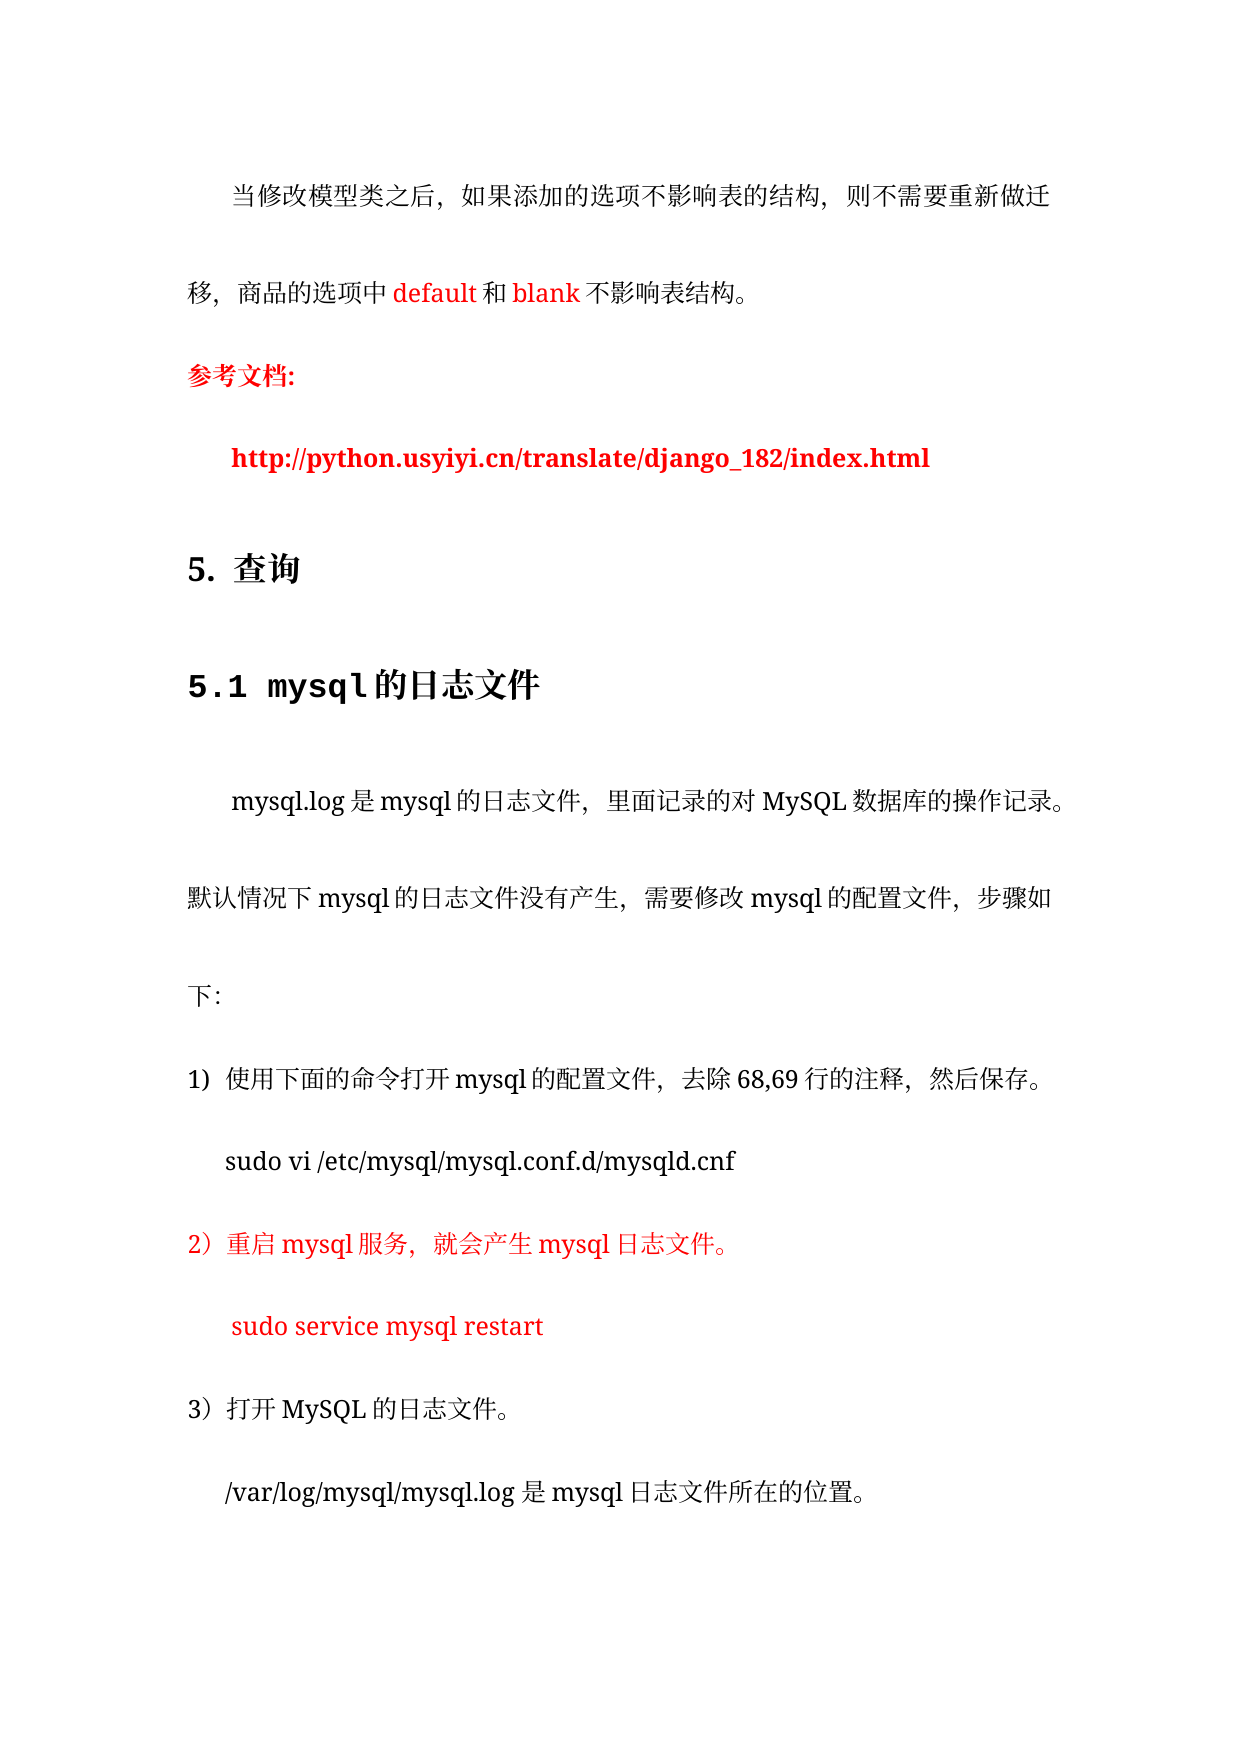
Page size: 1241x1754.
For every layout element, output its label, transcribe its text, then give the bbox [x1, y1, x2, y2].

list sudo vi /etc/mysql/mysql.conf.d/mysqld.cnf [225, 1128, 1053, 1193]
subtitle 查询 [187, 534, 1053, 599]
subtitle 5.1 mysql的日志文件 [187, 651, 1053, 716]
list 使用下面的命令打开mysql的配置文件，去除68,69行的注释，然后保存。 [187, 1045, 1053, 1110]
text sudo service mysql restart [187, 1293, 1053, 1358]
text 3）打开MySQL的日志文件。 [187, 1375, 1053, 1440]
text http://python.usyiyi.cn/translate/django_182/index.html [187, 426, 1053, 491]
text 参考文档: [187, 342, 1053, 407]
text /var/log/mysql/mysql.log 是mysql日志文件所在的位置。 [187, 1458, 1053, 1523]
text mysql.log是mysql的日志文件，里面记录的对MySQL数据库的操作记录。默认情况下mysql的日志文件没有产生，需要修改mysql的配置文件，步骤如下： [187, 767, 1053, 1027]
text 2）重启mysql服务，就会产生mysql日志文件。 [187, 1210, 1053, 1275]
text 当修改模型类之后，如果添加的选项不影响表的结构，则不需要重新做迁移，商品的选项中default和blank不影响表结构。 [187, 162, 1053, 324]
